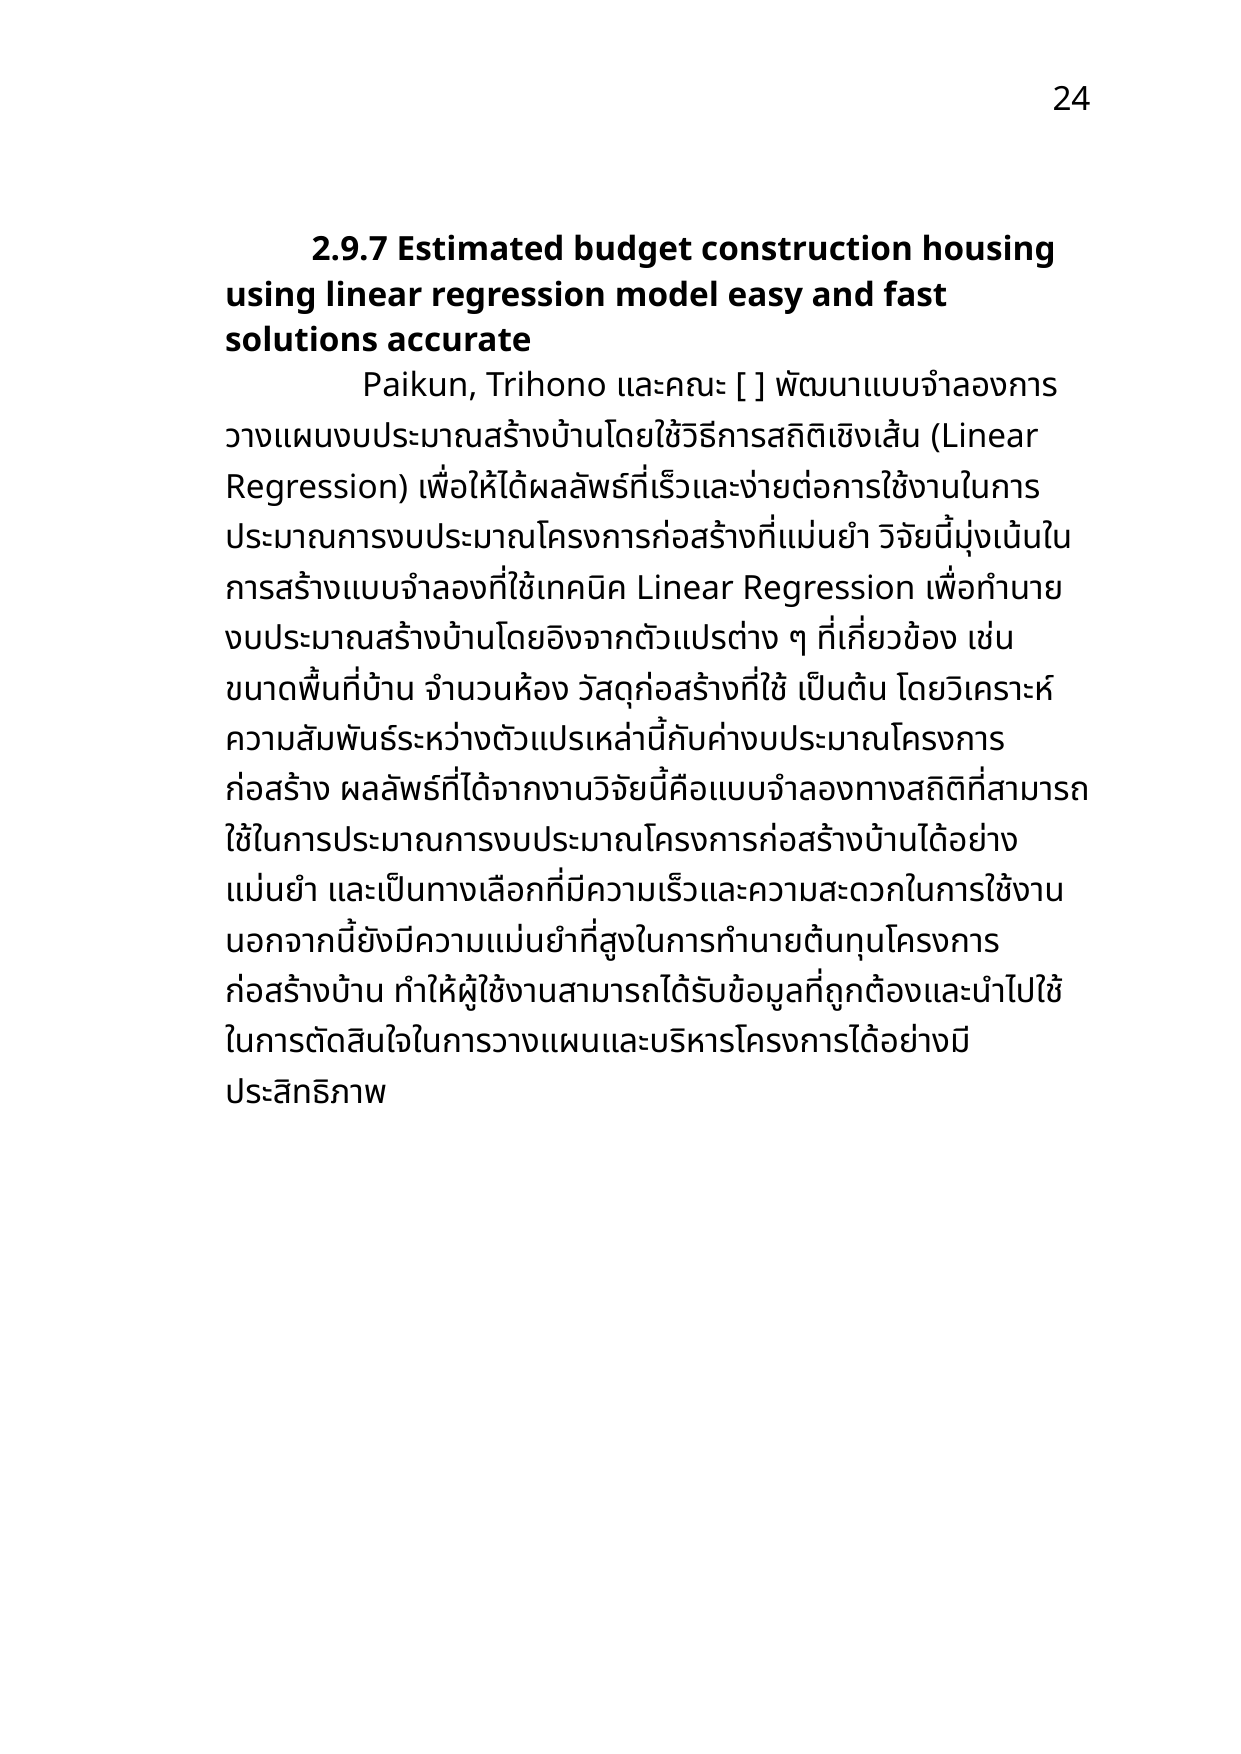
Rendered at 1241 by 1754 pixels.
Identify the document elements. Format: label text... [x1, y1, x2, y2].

text Paikun, Trihono และคณะ [ ] พัฒนาแบบจำลองการวางแผนงบประมาณสร้างบ้านโดยใช้วิธีการสถิติเชิงเส้น (Linear Regression) เพื่อให้ได้ผลลัพธ์ที่เร็วและง่ายต่อการใช้งานในการประมาณการงบประมาณโครงการก่อสร้างที่แม่นยำ วิจัยนี้มุ่งเน้นในการสร้างแบบจำลองที่ใช้เทคนิค Linear Regression เพื่อทำนายงบประมาณสร้างบ้านโดยอิงจากตัวแปรต่าง ๆ ที่เกี่ยวข้อง เช่น ขนาดพื้นที่บ้าน จำนวนห้อง วัสดุก่อสร้างที่ใช้ เป็นต้น โดยวิเคราะห์ความสัมพันธ์ระหว่างตัวแปรเหล่านี้กับค่างบประมาณโครงการก่อสร้าง ผลลัพธ์ที่ได้จากงานวิจัยนี้คือแบบจำลองทางสถิติที่สามารถใช้ในการประมาณการงบประมาณโครงการก่อสร้างบ้านได้อย่างแม่นยำ และเป็นทางเลือกที่มีความเร็วและความสะดวกในการใช้งาน นอกจากนี้ยังมีความแม่นยำที่สูงในการทำนายต้นทุนโครงการก่อสร้างบ้าน ทำให้ผู้ใช้งานสามารถได้รับข้อมูลที่ถูกต้องและนำไปใช้ในการตัดสินใจในการวางแผนและบริหารโครงการได้อย่างมีประสิทธิภาพ [225, 361, 1090, 1118]
subtitle 2.9.7 Estimated budget construction housing using linear regression model easy and fast solutions accurate [225, 225, 1090, 361]
